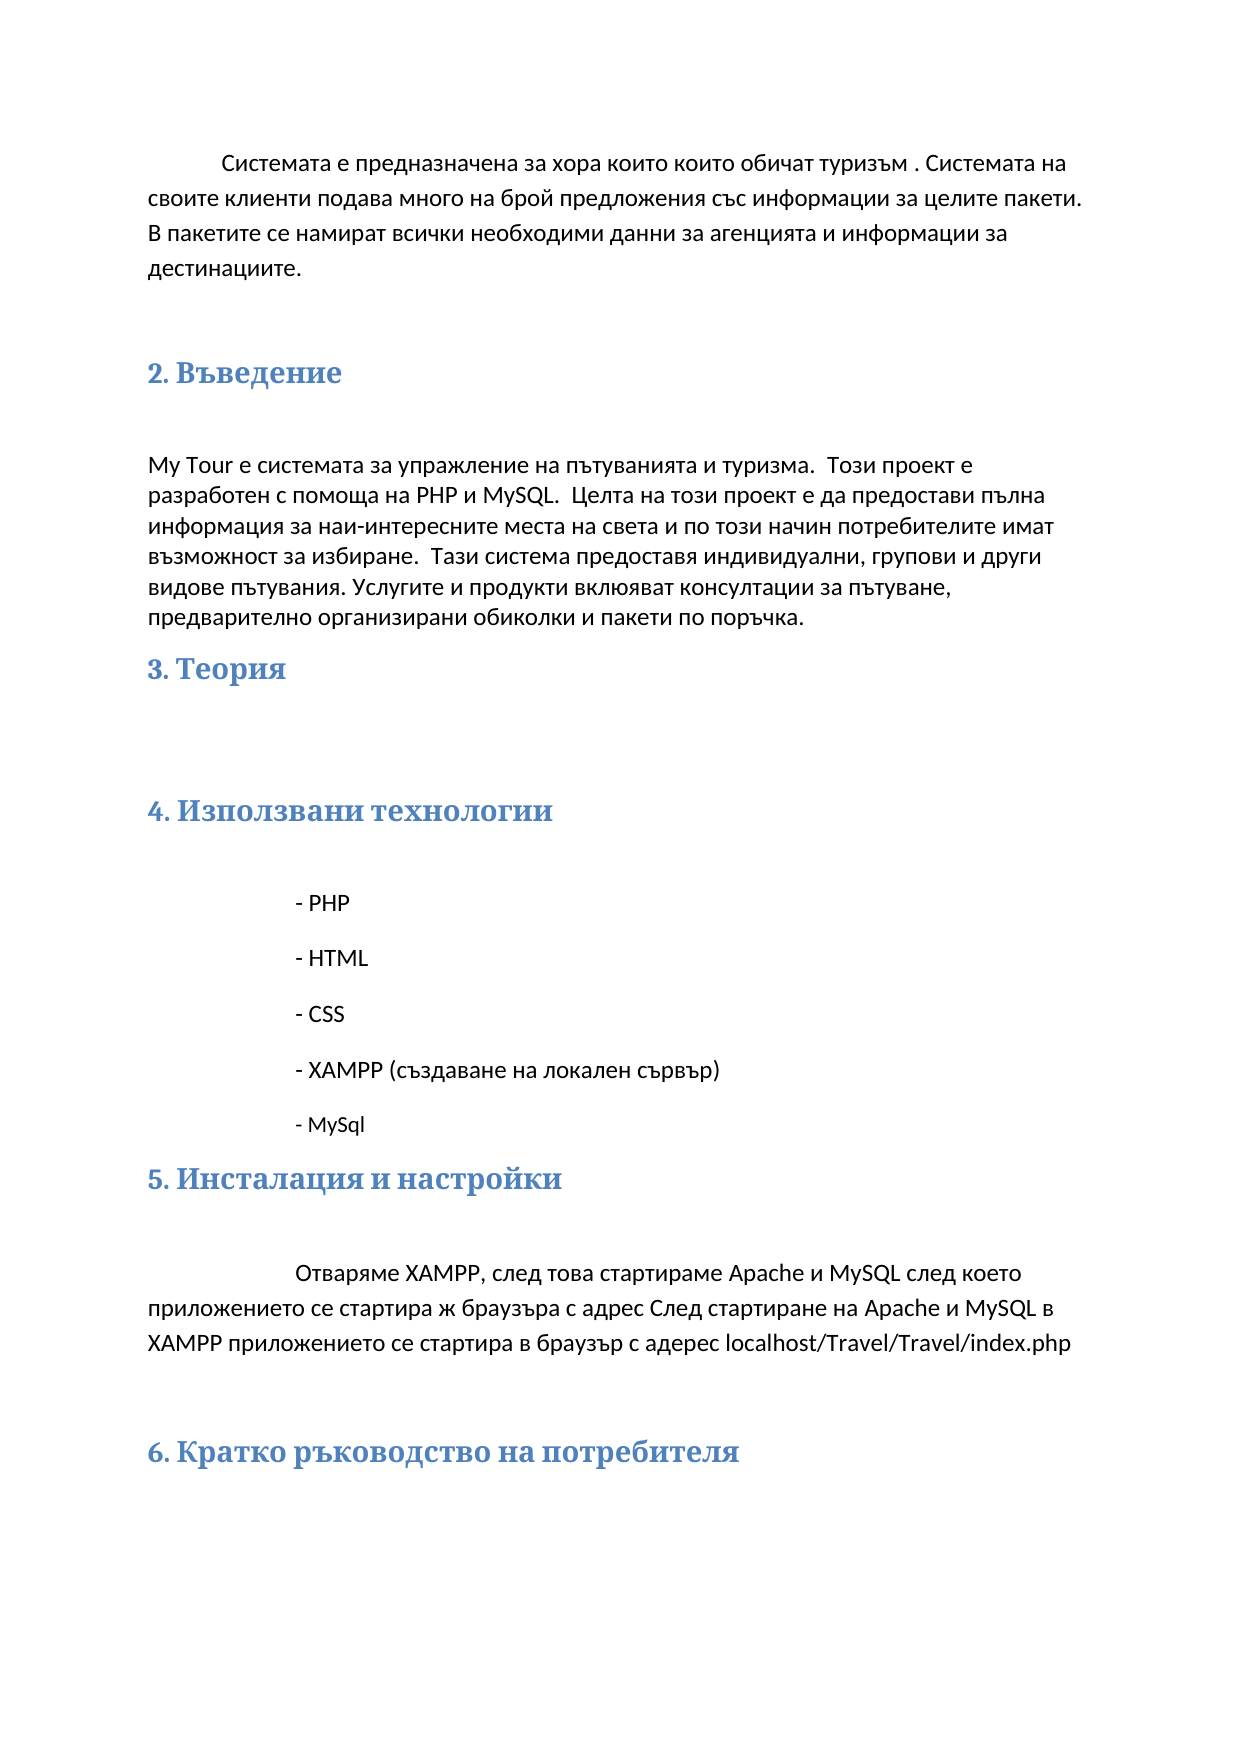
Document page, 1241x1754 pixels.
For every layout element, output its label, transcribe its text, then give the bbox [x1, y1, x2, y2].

text Системата е предназначена за хора които които обичат туризъм . Системата на своите клиенти подава много на брой предложения със информации за целите пакети. В пакетите се намират всички необходими данни за агенцията и информации за дестинациите. [148, 148, 1093, 283]
text - XAMPP (създаване на локален сървър) [148, 1054, 1093, 1085]
subtitle 4. Използвани технологии [148, 795, 1093, 829]
subtitle 3. Теория [148, 653, 1093, 686]
subtitle 5. Инсталация и настройки [148, 1163, 1093, 1197]
text My Tour е системата за упражление на пътуванията и туризма. Този проект е разработен с помоща на PHP и MySQL. Целта на този проект е да предостави пълна информация за наи-интересните места на света и по този начин потребителите имат възможност за избиране. Тази система предоставя индивидуални, групови и други видове пътувания. Услугите и продукти вклюяват консултации за пътуване, предварително организирани обиколки и пакети по поръчка. [148, 449, 1093, 632]
text - CSS [148, 998, 1093, 1029]
text Отваряме XAMPP, след това стартираме Apache и MySQL след което приложението се стартира ж браузъра с адрес След стартиране на Apache и MySQL в XAMPP приложението се стартира в браузър с адерес localhost/Travel/Travel/index.php [148, 1257, 1093, 1358]
text - PHP [148, 887, 1093, 917]
text - MySql [148, 1110, 1093, 1138]
subtitle 2. Въведение [148, 357, 1093, 391]
subtitle 6. Кратко ръководство на потребителя [148, 1436, 1093, 1470]
text - HTML [148, 942, 1093, 973]
